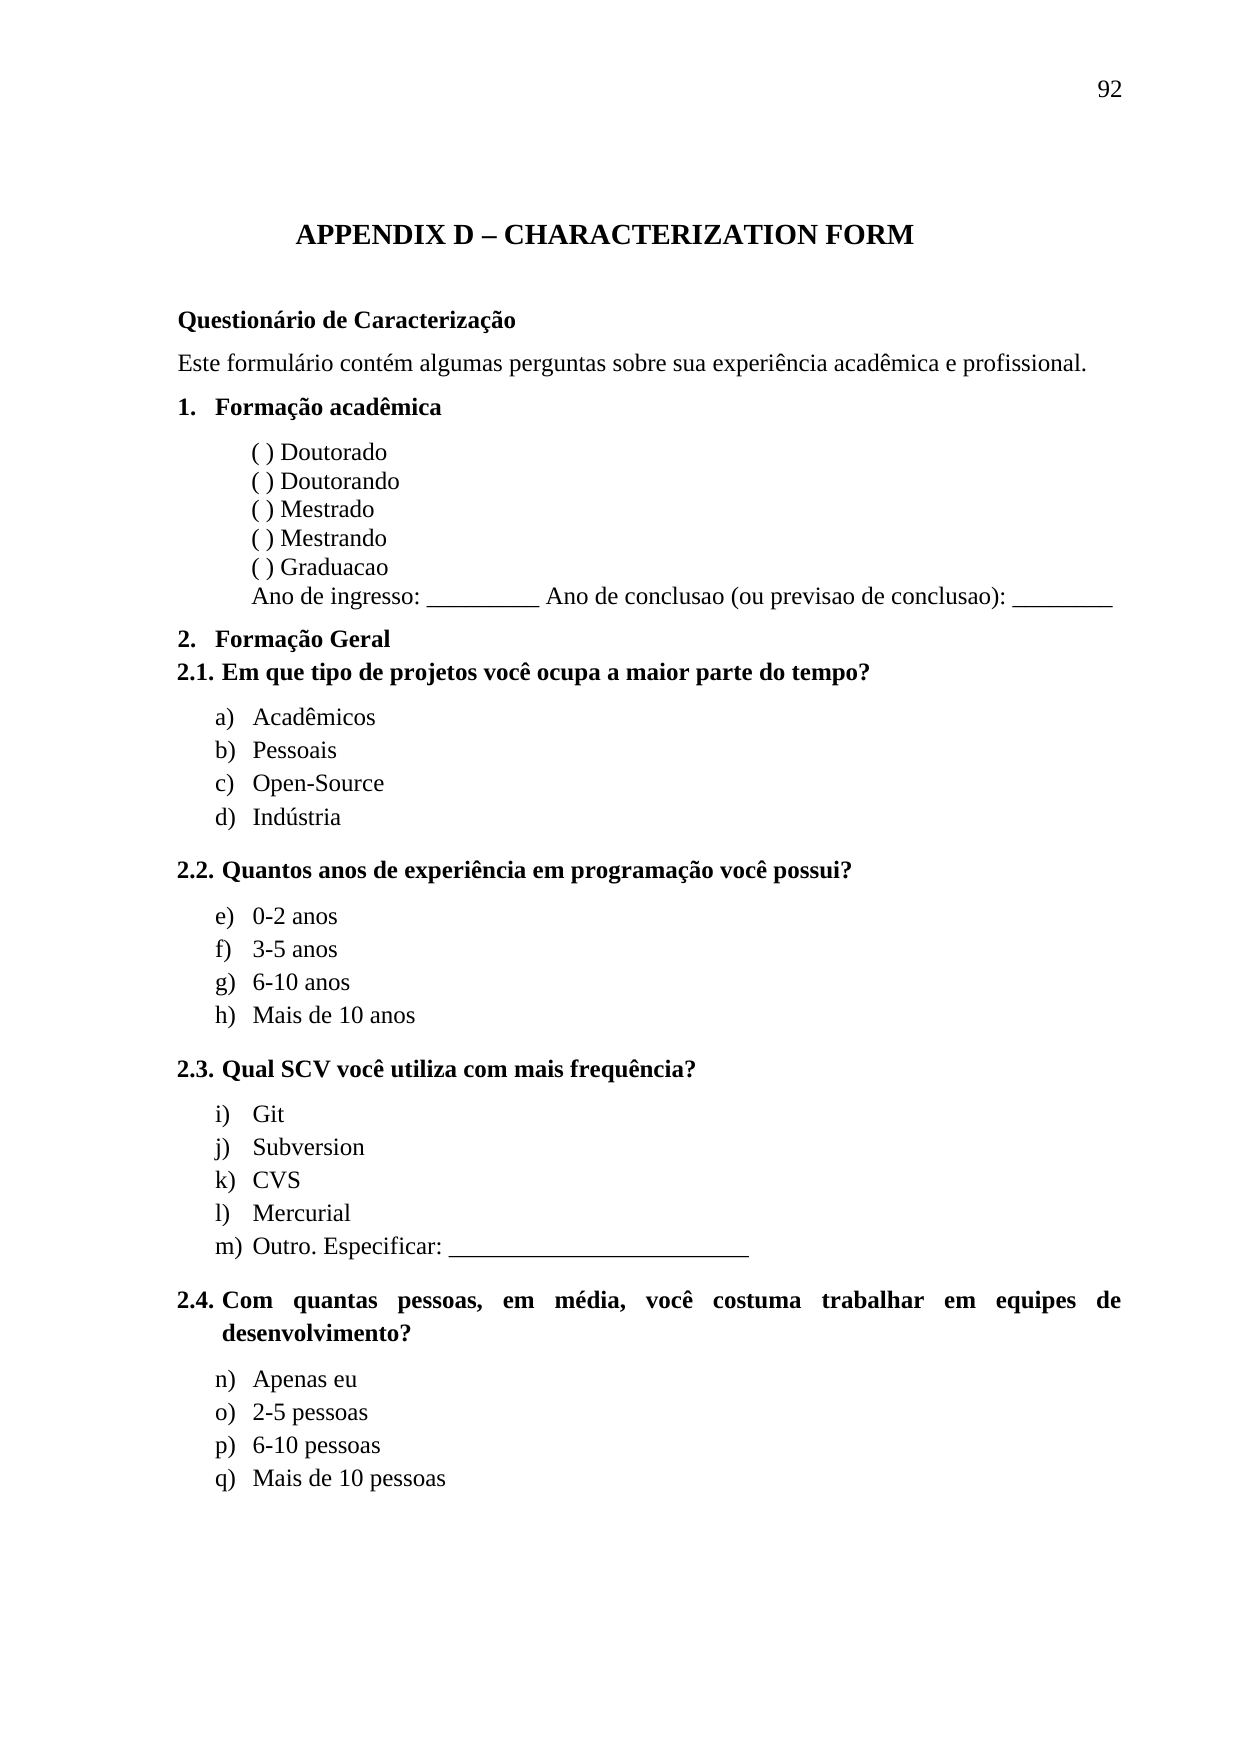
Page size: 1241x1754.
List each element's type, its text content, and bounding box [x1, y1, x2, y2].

list Indústria [215, 802, 1122, 830]
text ( ) Mestrando [177, 523, 1122, 552]
list Formação Geral [177, 624, 1122, 653]
text Ano de ingresso: _________ Ano de conclusao (ou previsao de conclusao): ________ [177, 581, 1122, 609]
list Mercurial [215, 1198, 1122, 1227]
list Apenas eu [215, 1364, 1122, 1393]
list 6-10 anos [215, 967, 1122, 996]
text Questionário de Caracterização [177, 305, 1122, 334]
text ( ) Mestrado [177, 494, 1122, 523]
list 6-10 pessoas [215, 1430, 1122, 1459]
list Com quantas pessoas, em média, você costuma trabalhar em equipes de desenvolvimento? [177, 1285, 1122, 1347]
list Mais de 10 pessoas [215, 1463, 1122, 1492]
list Formação acadêmica [177, 392, 1122, 420]
list Subversion [215, 1132, 1122, 1161]
list Qual SCV você utiliza com mais frequência? [177, 1054, 1122, 1083]
list 0-2 anos [215, 901, 1122, 930]
list Em que tipo de projetos você ocupa a maior parte do tempo? [177, 657, 1122, 686]
list Quantos anos de experiência em programação você possui? [177, 855, 1122, 884]
list CVS [215, 1165, 1122, 1194]
list Git [215, 1099, 1122, 1128]
text ( ) Doutorando [177, 466, 1122, 494]
text ( ) Graduacao [177, 552, 1122, 581]
text ( ) Doutorado [177, 437, 1122, 466]
list Mais de 10 anos [215, 1000, 1122, 1029]
list Open-Source [215, 768, 1122, 797]
list Outro. Especificar: ________________________ [215, 1231, 1122, 1260]
list 2-5 pessoas [215, 1397, 1122, 1426]
list Pessoais [215, 736, 1122, 764]
text – Characterization Form [177, 217, 1122, 251]
list Acadêmicos [215, 702, 1122, 731]
text Este formulário contém algumas perguntas sobre sua experiência acadêmica e profissional. [177, 348, 1122, 377]
list 3-5 anos [215, 934, 1122, 963]
